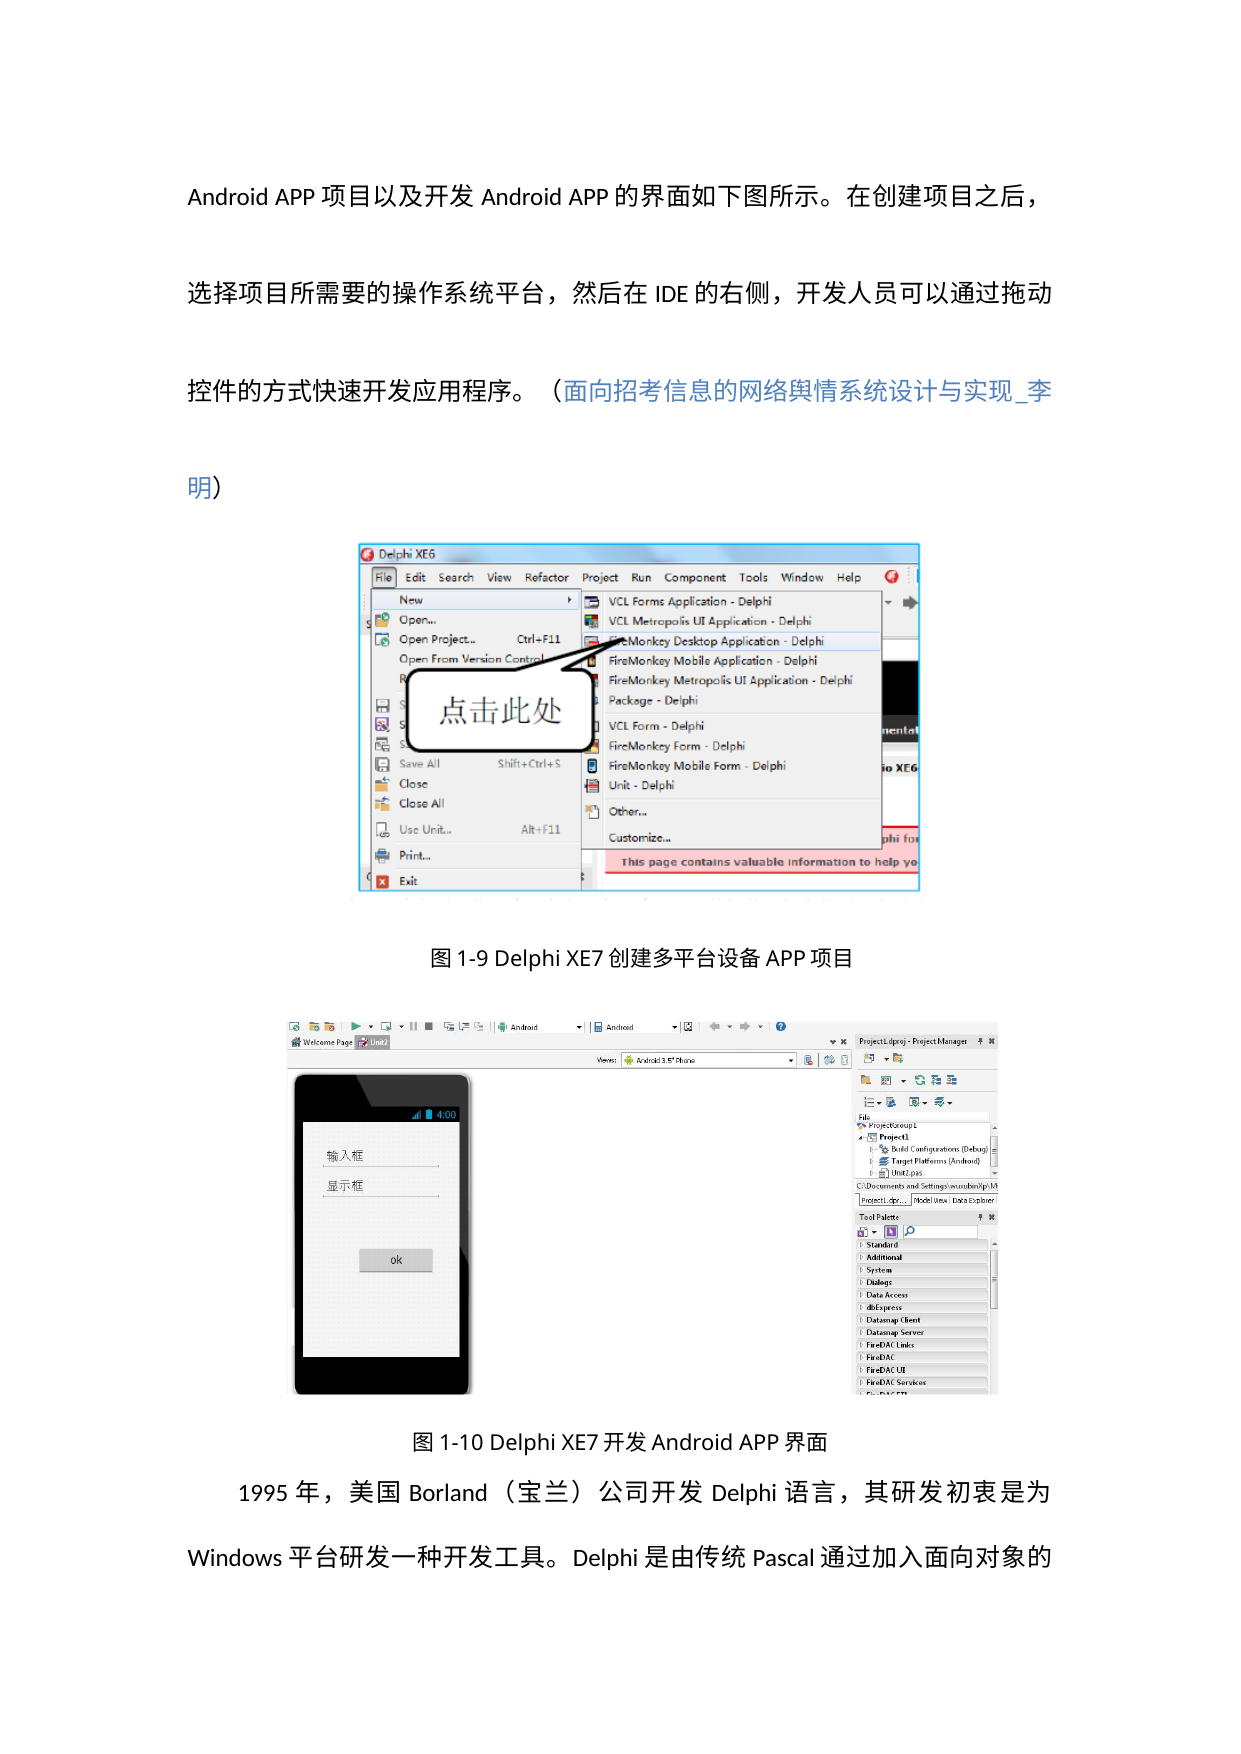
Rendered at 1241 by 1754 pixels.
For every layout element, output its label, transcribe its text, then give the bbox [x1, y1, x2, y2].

picture [286, 989, 998, 1405]
text 图1-10 Delphi XE7开发Android APP界面 [187, 1425, 1053, 1458]
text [187, 1458, 1053, 1588]
text 图1-9 Delphi XE7创建多平台设备APP项目 [187, 941, 1053, 973]
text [187, 162, 1053, 519]
picture [350, 537, 934, 900]
